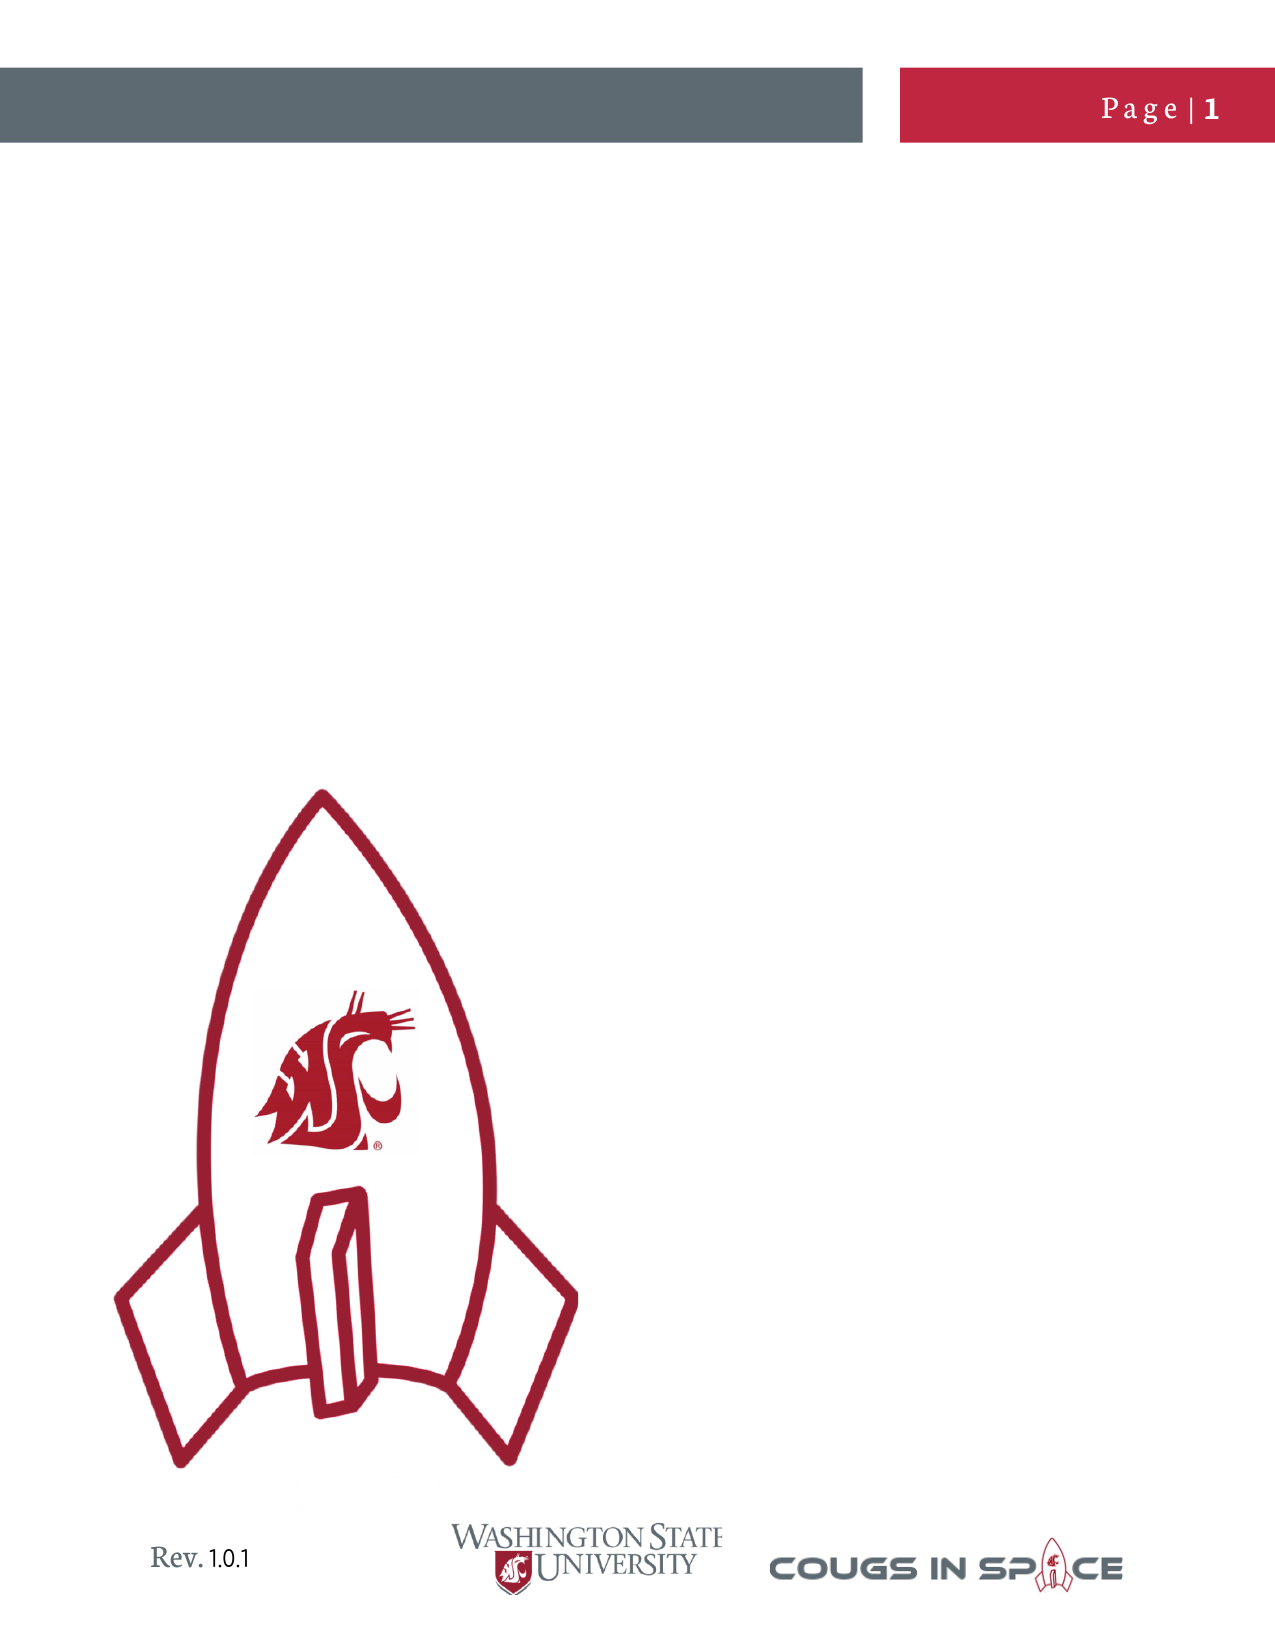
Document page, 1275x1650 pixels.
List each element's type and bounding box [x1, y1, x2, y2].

picture [112, 787, 578, 1534]
picture [450, 1522, 723, 1595]
picture [769, 1537, 1123, 1594]
